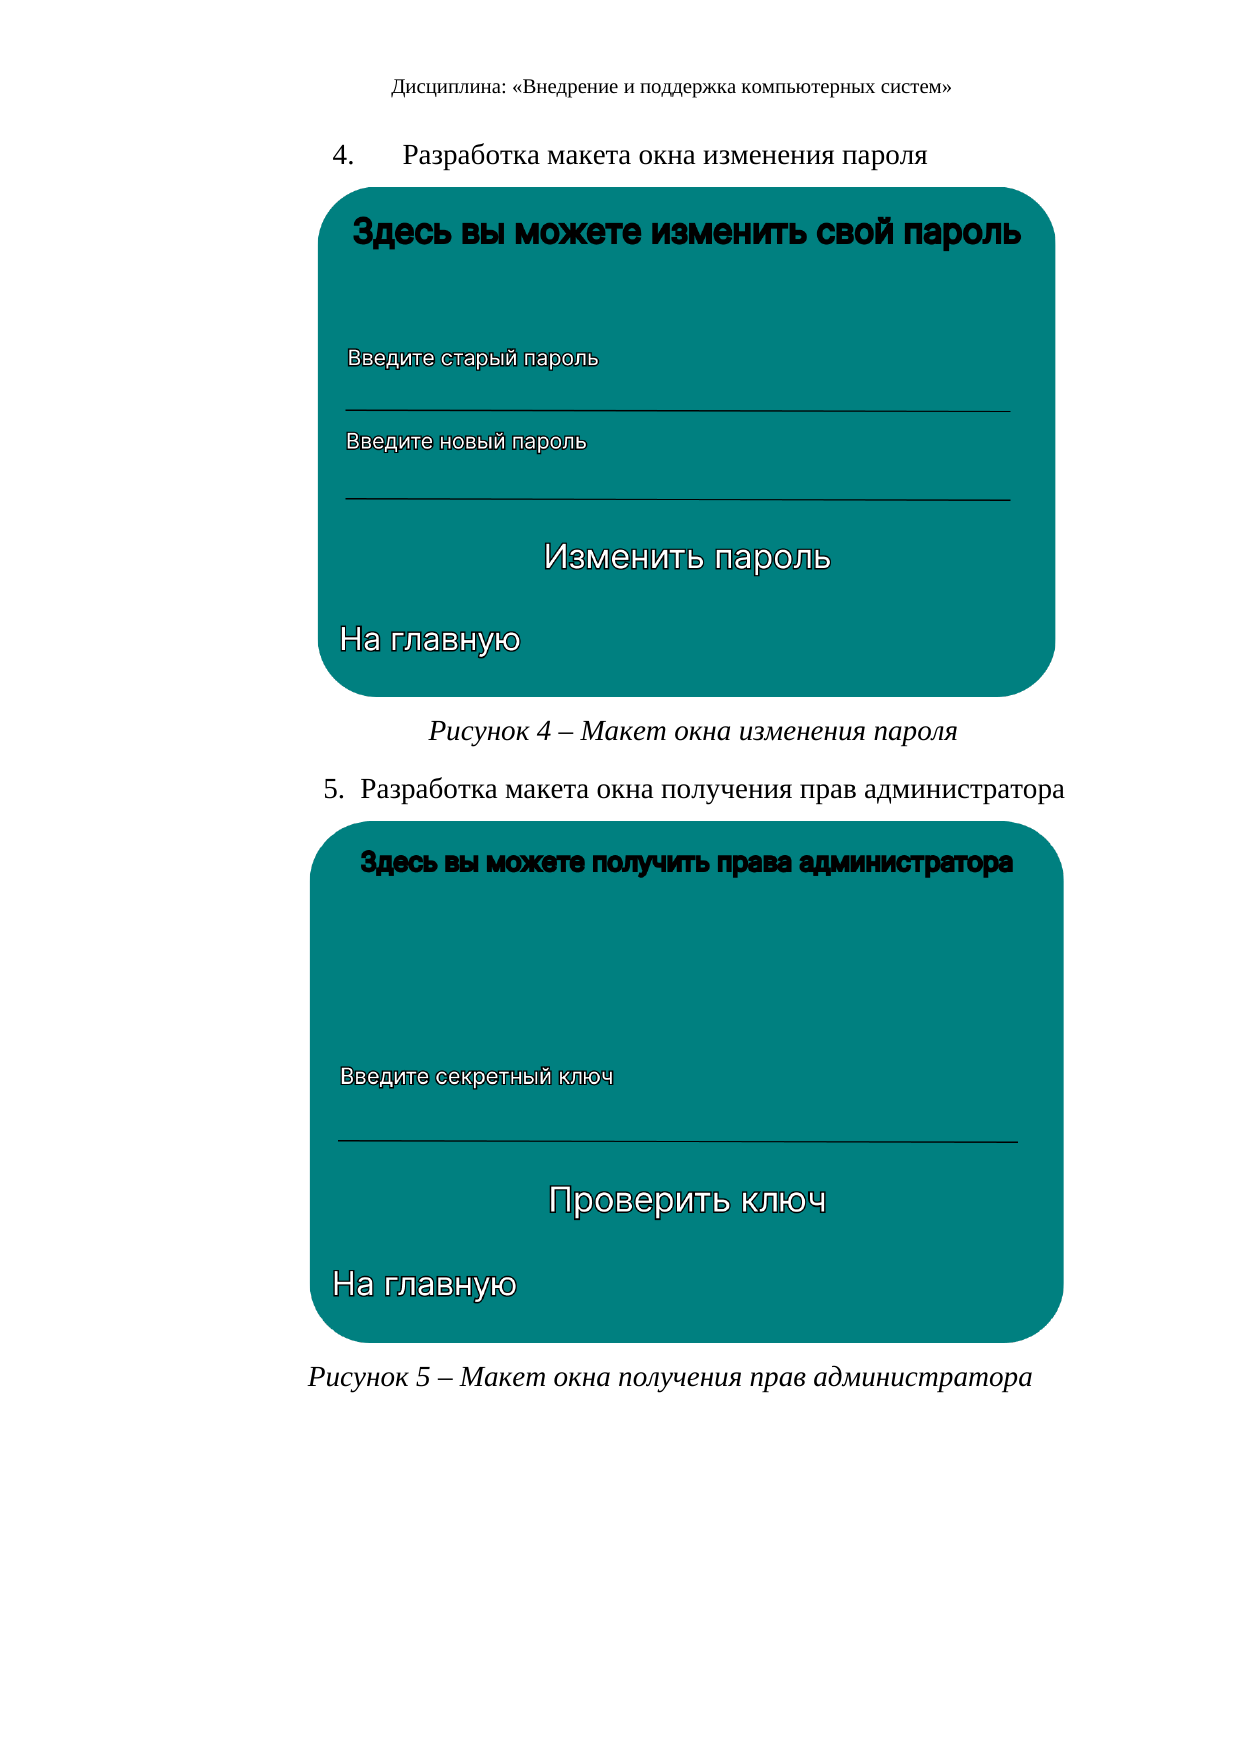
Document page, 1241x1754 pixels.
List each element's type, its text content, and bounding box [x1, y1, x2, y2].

list Разработка макета окна изменения пароля [295, 137, 1166, 170]
list Разработка макета окна получения прав администратора [323, 771, 1166, 805]
picture [309, 821, 1064, 1343]
text Рисунок 4 – Макет окна изменения пароля [267, 713, 1122, 747]
picture [317, 187, 1056, 697]
text Рисунок 5 – Макет окна получения прав администратора [177, 1359, 1166, 1392]
